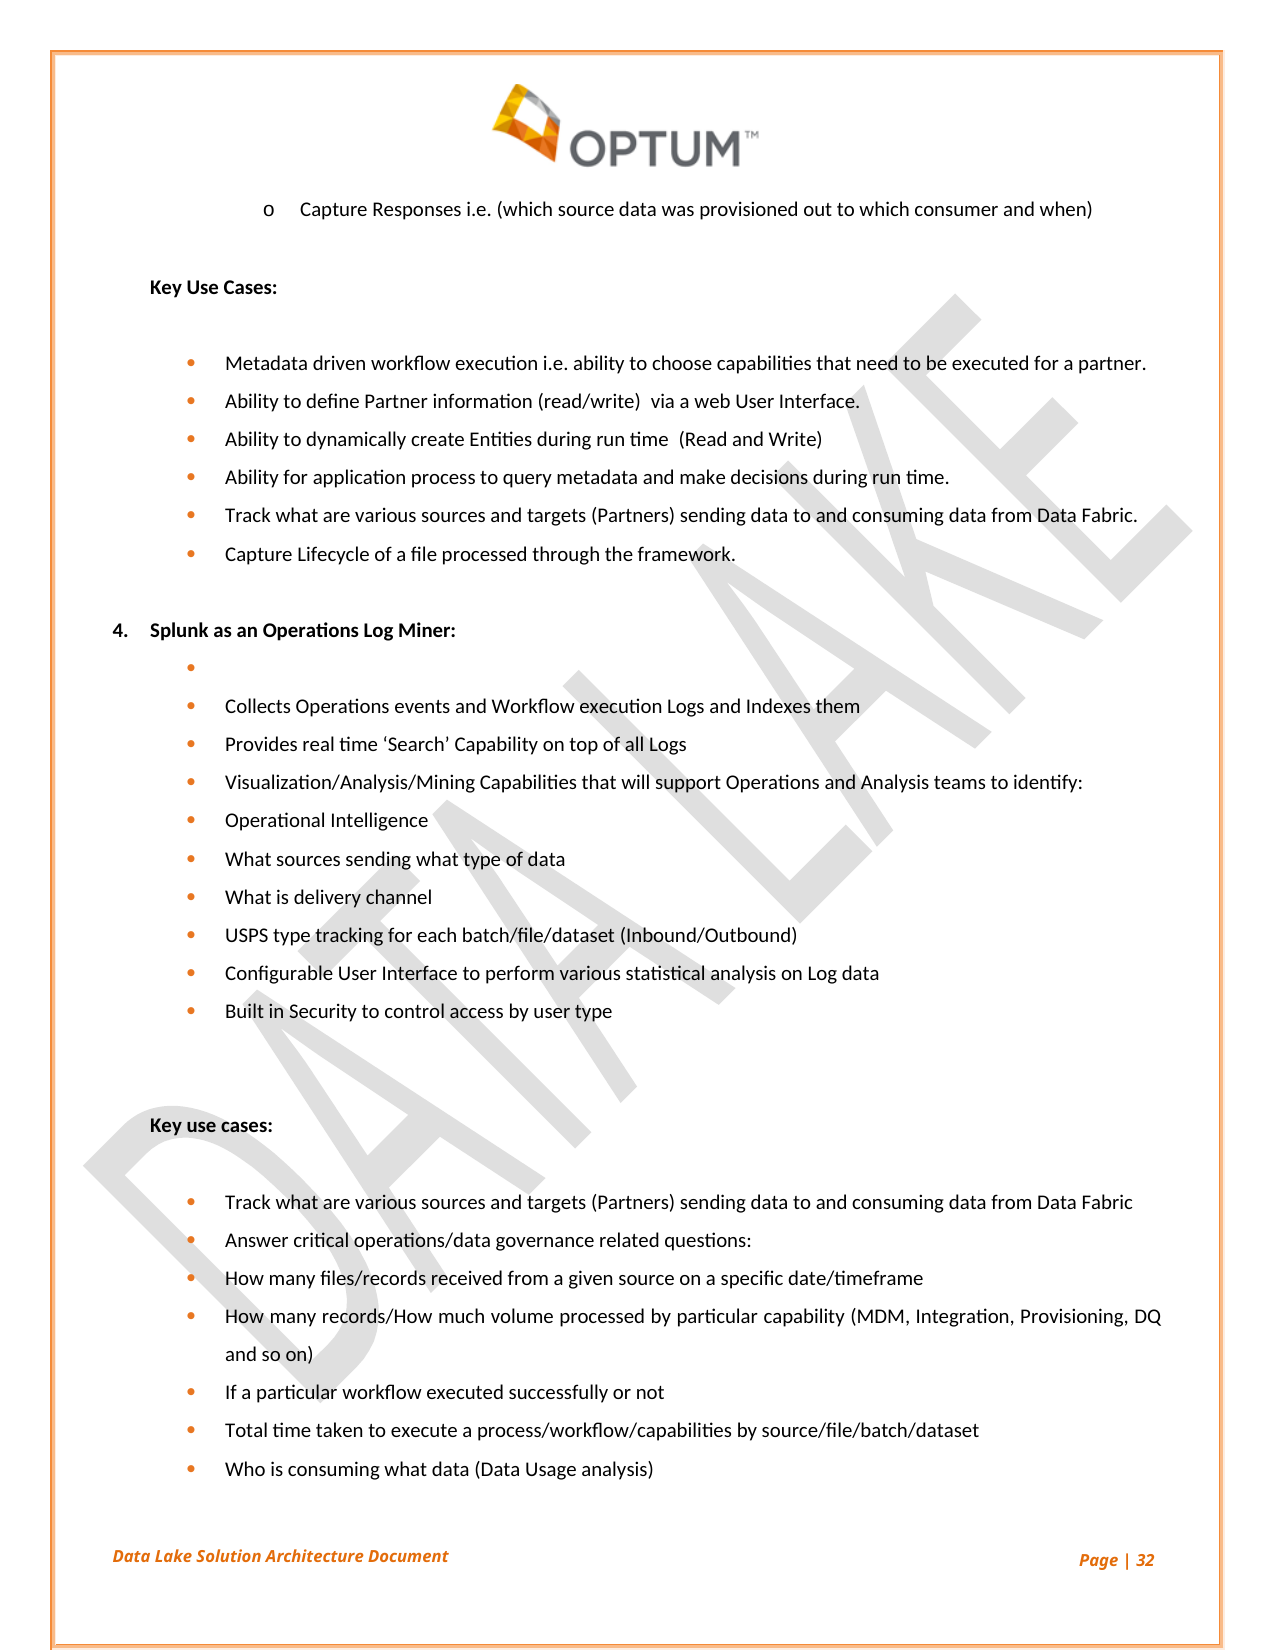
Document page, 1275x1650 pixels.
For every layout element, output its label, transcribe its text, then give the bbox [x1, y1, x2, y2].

list Built in Security to control access by user type [187, 998, 1162, 1024]
list What sources sending what type of data [187, 846, 1162, 871]
list Splunk as an Operations Log Miner: [112, 617, 1162, 642]
list Track what are various sources and targets (Partners) sending data to and consuming data from Data Fabric. [187, 503, 1162, 528]
list How many records/How much volume processed by particular capability (MDM, Integration, Provisioning, DQ and so on) [187, 1303, 1162, 1367]
list USPS type tracking for each batch/file/dataset (Inbound/Outbound) [187, 922, 1162, 947]
list Ability to dynamically create Entities during run time (Read and Write) [187, 426, 1162, 452]
list Capture Responses i.e. (which source data was provisioned out to which consumer and when) [262, 196, 1162, 223]
list How many files/records received from a given source on a specific date/timeframe [187, 1265, 1162, 1291]
list Operational Intelligence [187, 808, 1162, 833]
list What is delivery channel [187, 884, 1162, 909]
list Ability for application process to query metadata and make decisions during run time. [187, 464, 1162, 490]
text Key Use Cases: [150, 274, 1162, 299]
list Ability to define Partner information (read/write) via a web User Interface. [187, 388, 1162, 414]
list Collects Operations events and Workflow execution Logs and Indexes them [187, 693, 1162, 719]
list Configurable User Interface to perform various statistical analysis on Log data [187, 960, 1162, 986]
list Who is consuming what data (Data Usage analysis) [187, 1456, 1162, 1481]
list If a particular workflow executed successfully or not [187, 1379, 1162, 1405]
text Key use cases: [150, 1113, 1162, 1138]
list Visualization/Analysis/Mining Capabilities that will support Operations and Analysis teams to identify: [187, 769, 1162, 795]
list Answer critical operations/data governance related questions: [187, 1227, 1162, 1252]
list Metadata driven workflow execution i.e. ability to choose capabilities that need to be executed for a partner. [187, 350, 1162, 376]
picture [490, 84, 765, 172]
list Track what are various sources and targets (Partners) sending data to and consuming data from Data Fabric [187, 1189, 1162, 1214]
list Provides real time ‘Search’ Capability on top of all Logs [187, 731, 1162, 757]
list Capture Lifecycle of a file processed through the framework. [187, 541, 1162, 566]
list Total time taken to execute a process/workflow/capabilities by source/file/batch/dataset [187, 1418, 1162, 1443]
